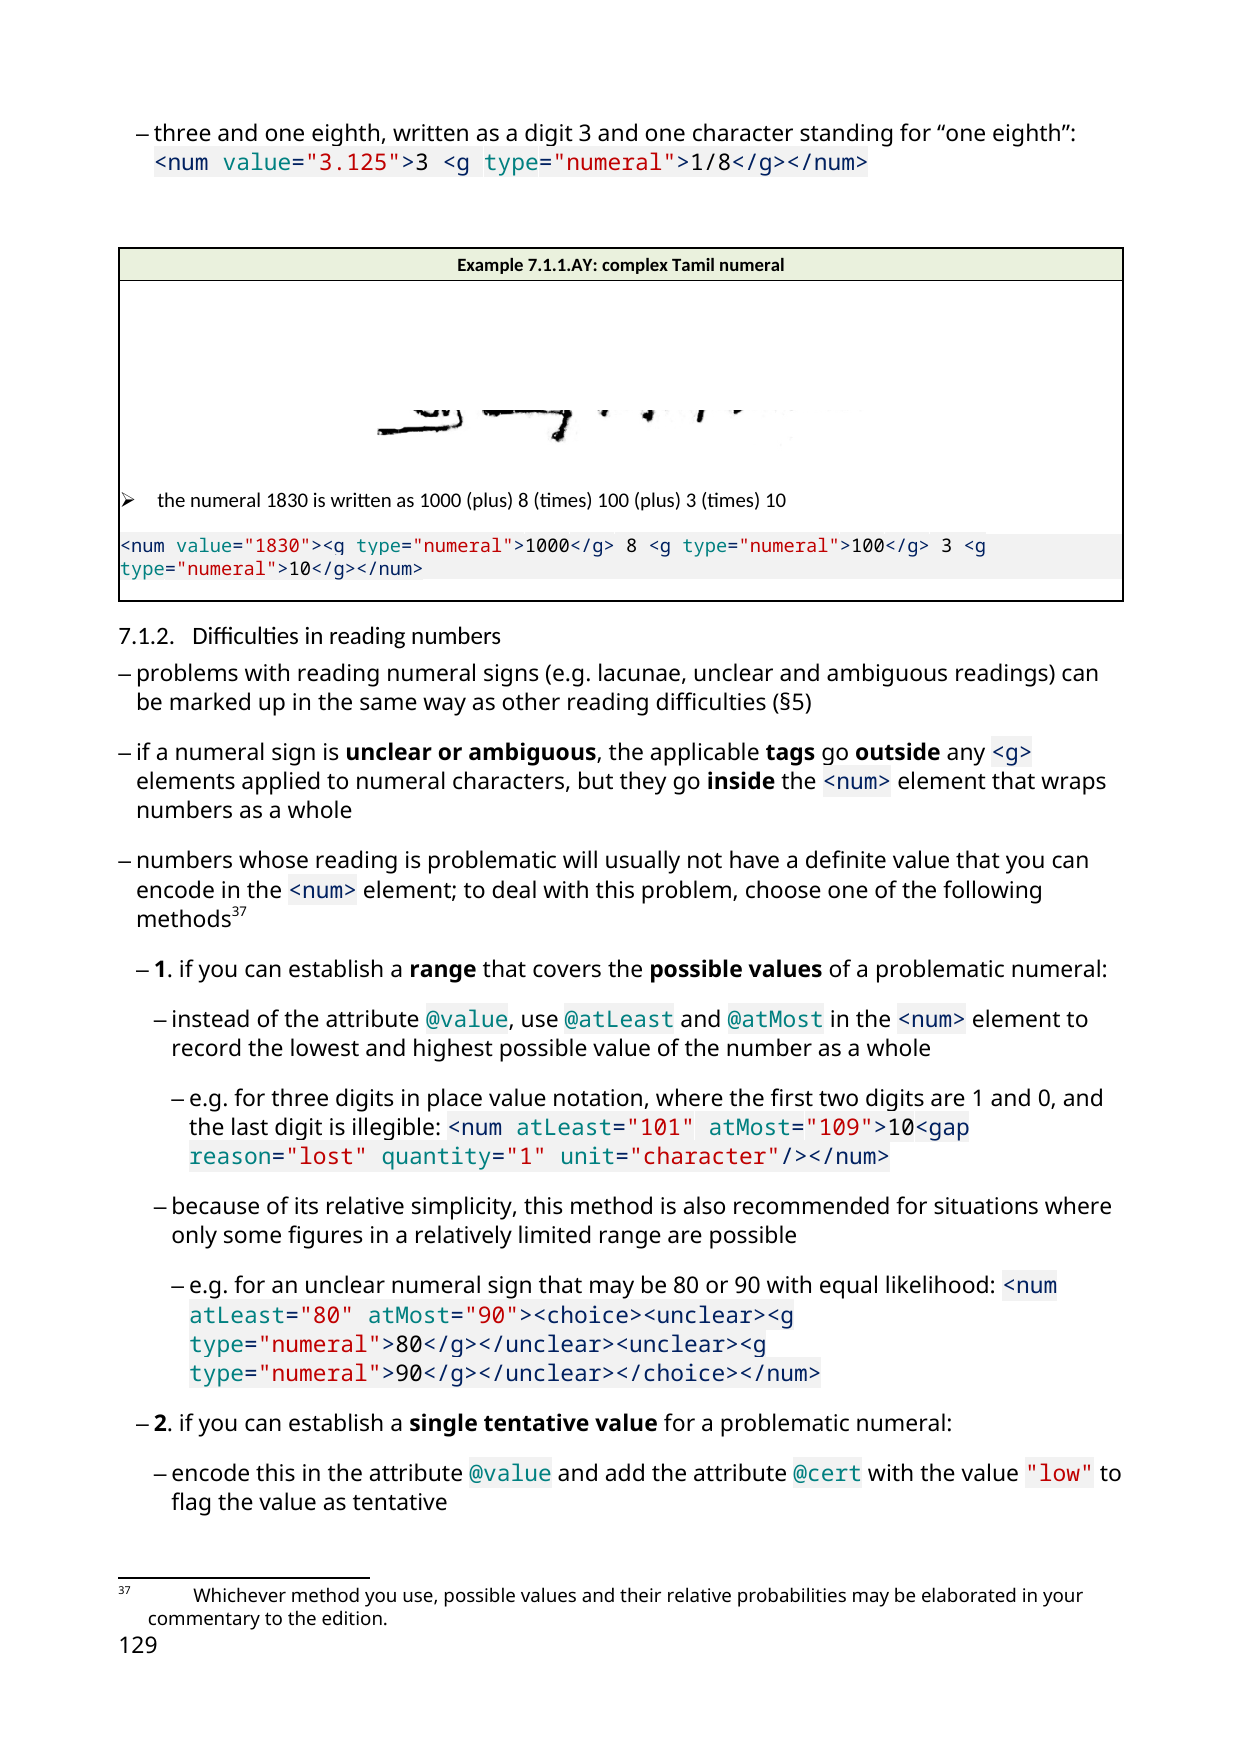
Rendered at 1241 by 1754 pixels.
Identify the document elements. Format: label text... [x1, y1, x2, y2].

list instead of the attribute @value, use @atLeast and @atMost in the <num> element to record the lowest and highest possible value of the number as a whole [153, 1004, 1122, 1062]
list e.g. for an unclear numeral sign that may be 80 or 90 with equal likelihood: <num atLeast="80" atMost="90"><choice><unclear><g type="numeral">80</g></unclear><unclear><g type="numeral">90</g></unclear></choice></num> [171, 1271, 1122, 1387]
list e.g. for three digits in place value notation, where the first two digits are 1 and 0, and the last digit is illegible: <num atLeast="101" atMost="109">10<gap reason="lost" quantity="1" unit="character"/></num> [171, 1083, 1122, 1171]
list 1. if you can establish a range that covers the possible values of a problematic numeral: [136, 954, 1122, 983]
list because of its relative simplicity, this method is also recommended for situations where only some figures in a relatively limited range are possible [153, 1191, 1122, 1250]
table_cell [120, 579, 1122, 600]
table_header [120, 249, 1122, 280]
list three and one eighth, written as a digit 3 and one character standing for “one eighth”: <num value="3.125">3 <g type="numeral">1/8</g></num> [136, 118, 1122, 176]
picture [371, 410, 870, 455]
subtitle Difficulties in reading numbers [118, 614, 1122, 652]
list numbers whose reading is problematic will usually not have a definite value that you can encode in the <num> element; to deal with this problem, choose one of the following methods [118, 846, 1122, 933]
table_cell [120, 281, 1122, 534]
list if a numeral sign is unclear or ambiguous, the applicable tags go outside any <g> elements applied to numeral characters, but they go inside the <num> element that wraps numbers as a whole [118, 737, 1122, 825]
list encode this in the attribute @value and add the attribute @cert with the value "low" to flag the value as tentative [153, 1458, 1122, 1516]
list 2. if you can establish a single tentative value for a problematic numeral: [136, 1408, 1122, 1437]
list problems with reading numeral signs (e.g. lacunae, unclear and ambiguous readings) can be marked up in the same way as other reading difficulties (§5) [118, 658, 1122, 716]
